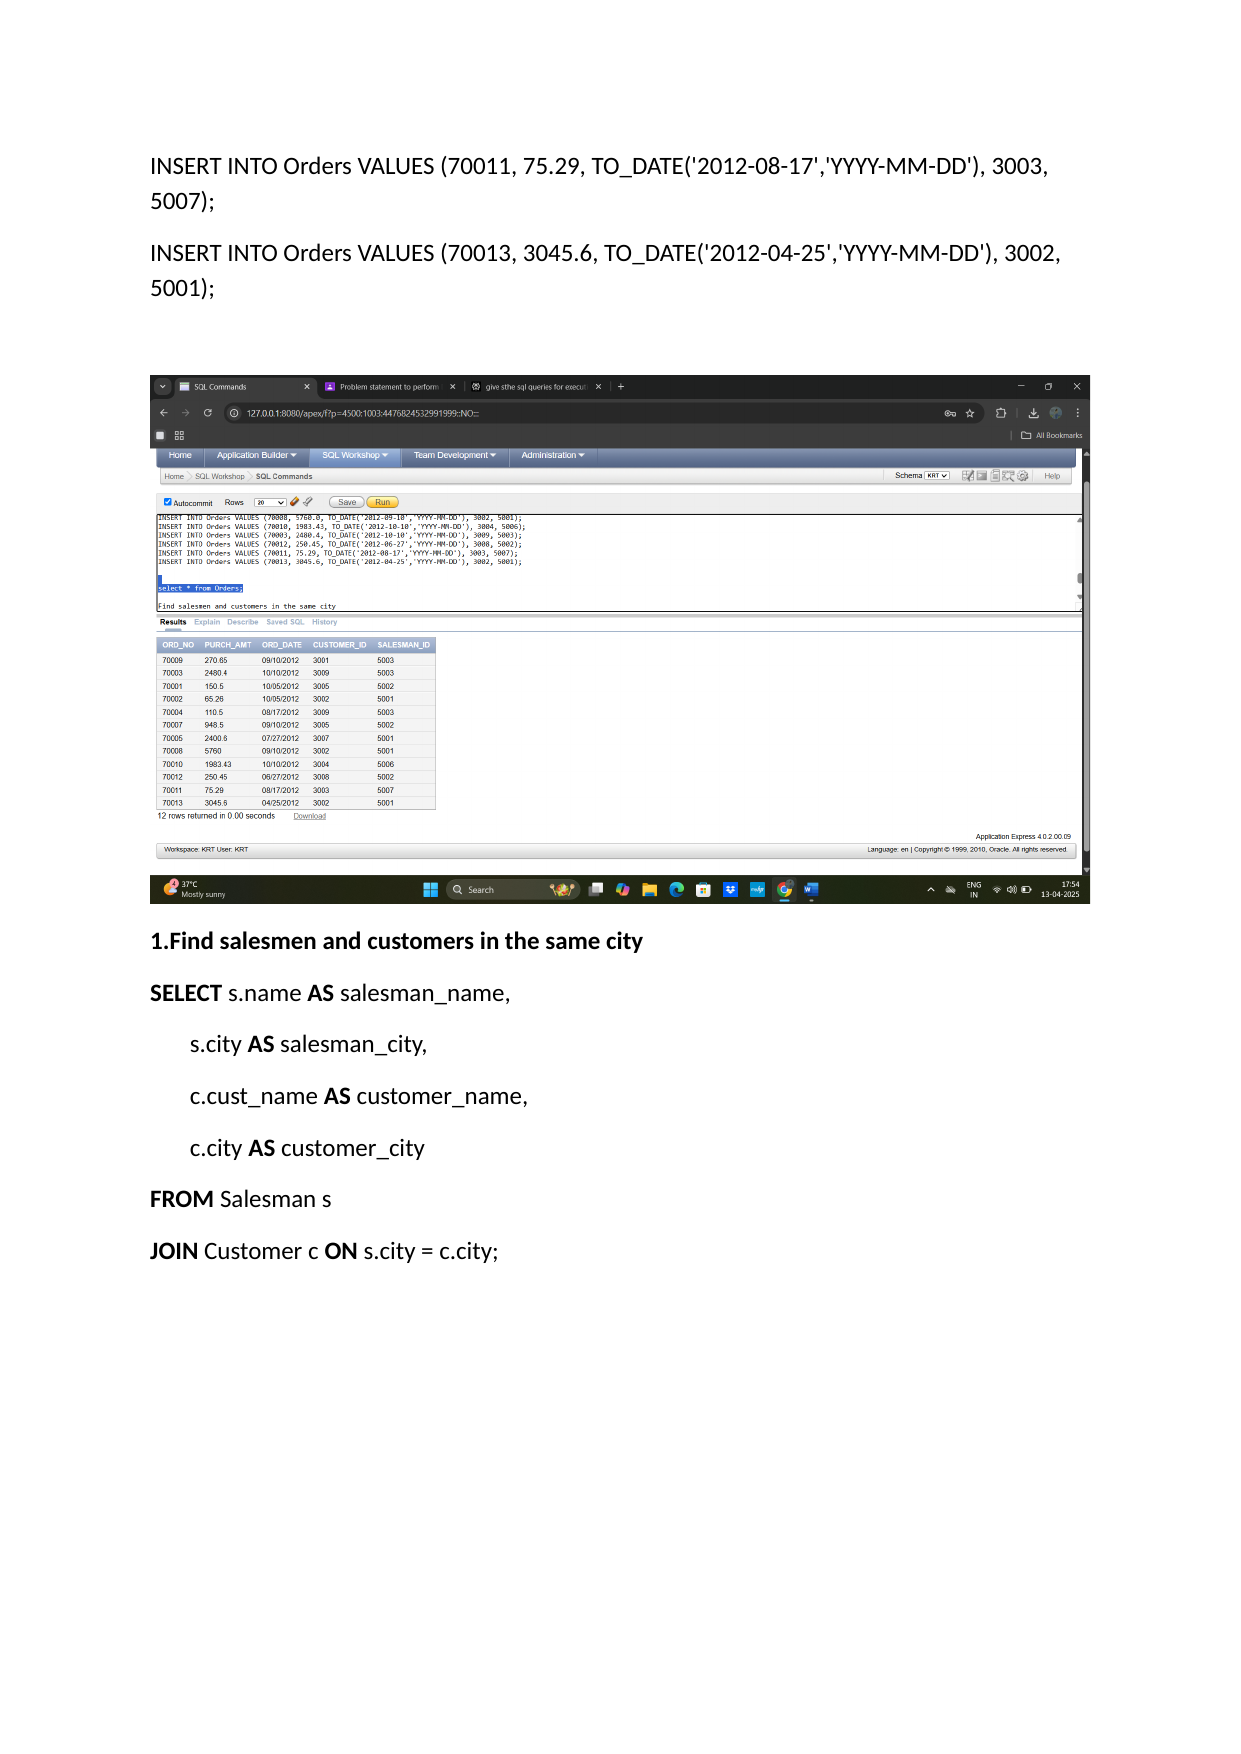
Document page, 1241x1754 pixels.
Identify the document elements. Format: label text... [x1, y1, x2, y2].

picture [150, 375, 1091, 904]
text s.city AS salesman_city, [150, 1028, 1090, 1059]
text FROM Salesman s [150, 1183, 1090, 1214]
text c.cust_name AS customer_name, [150, 1080, 1090, 1111]
text SELECT s.name AS salesman_name, [150, 977, 1090, 1007]
text INSERT INTO Orders VALUES (70011, 75.29, TO_DATE('2012-08-17','YYYY-MM-DD'), 3003, 5007); [150, 150, 1090, 216]
text 1.Find salesmen and customers in the same city [150, 925, 1090, 956]
text c.city AS customer_city [150, 1132, 1090, 1162]
text INSERT INTO Orders VALUES (70013, 3045.6, TO_DATE('2012-04-25','YYYY-MM-DD'), 3002, 5001); [150, 237, 1090, 302]
text JOIN Customer c ON s.city = c.city; [150, 1235, 1090, 1266]
